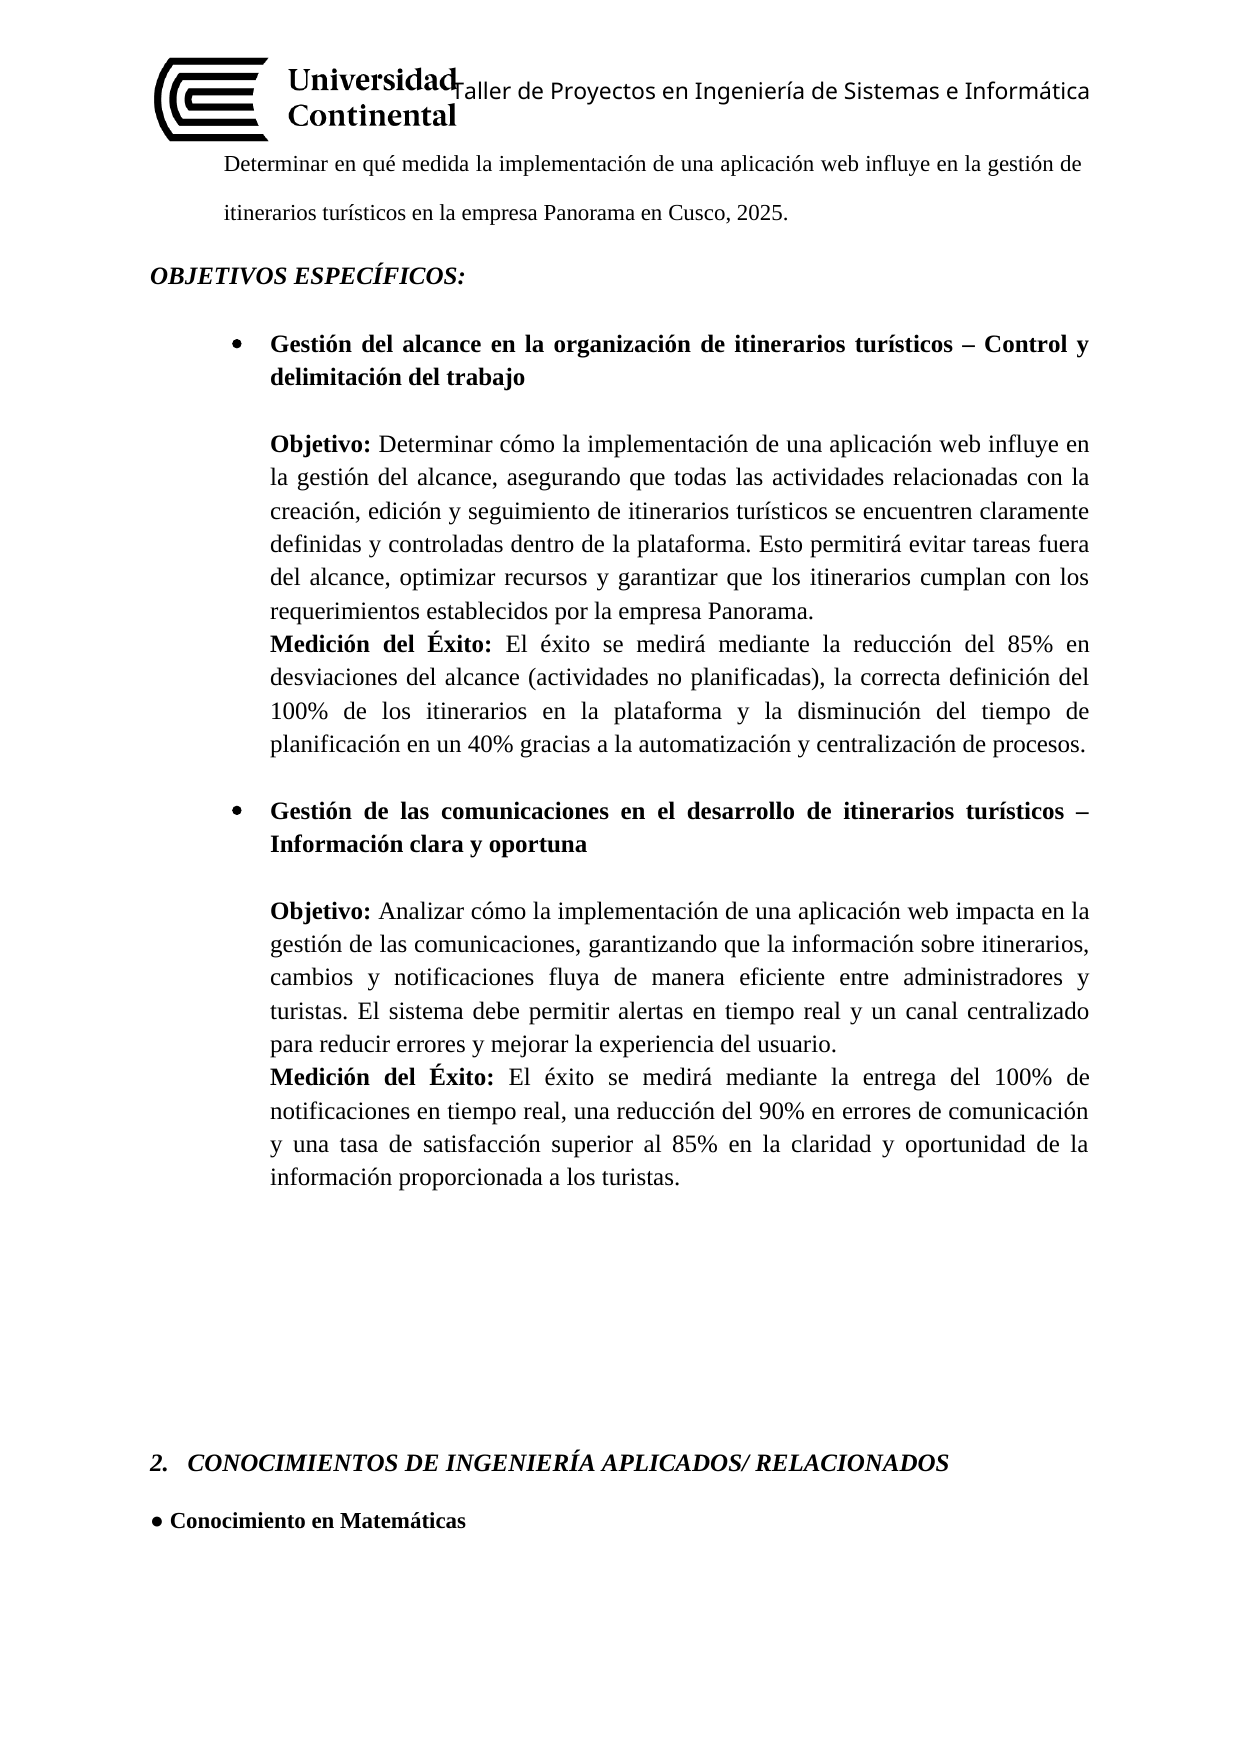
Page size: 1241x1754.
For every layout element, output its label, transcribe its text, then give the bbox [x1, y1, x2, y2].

list Gestión del alcance en la organización de itinerarios turísticos – Control y delimitación del trabajo [232, 329, 1090, 391]
picture [150, 54, 461, 144]
list Objetivo: Analizar cómo la implementación de una aplicación web impacta en la gestión de las comunicaciones, garantizando que la información sobre itinerarios, cambios y notificaciones fluya de manera eficiente entre administradores y turistas. El sistema debe permitir alertas en tiempo real y un canal centralizado para reducir errores y mejorar la experiencia del usuario. [270, 896, 1090, 1058]
subtitle OBJETIVOS ESPECÍFICOS: [150, 261, 1090, 290]
subtitle CONOCIMIENTOS DE INGENIERÍA APLICADOS/ RELACIONADOS [150, 1448, 1090, 1476]
list Gestión de las comunicaciones en el desarrollo de itinerarios turísticos – Información clara y oportuna [232, 796, 1090, 858]
text ● Conocimiento en Matemáticas [150, 1507, 1090, 1534]
text Determinar en qué medida la implementación de una aplicación web influye en la gestión de itinerarios turísticos en la empresa Panorama en Cusco, 2025. [150, 150, 1090, 227]
list Objetivo: Determinar cómo la implementación de una aplicación web influye en la gestión del alcance, asegurando que todas las actividades relacionadas con la creación, edición y seguimiento de itinerarios turísticos se encuentren claramente definidas y controladas dentro de la plataforma. Esto permitirá evitar tareas fuera del alcance, optimizar recursos y garantizar que los itinerarios cumplan con los requerimientos establecidos por la empresa Panorama. [270, 429, 1090, 624]
list Medición del Éxito: El éxito se medirá mediante la reducción del 85% en desviaciones del alcance (actividades no planificadas), la correcta definición del 100% de los itinerarios en la plataforma y la disminución del tiempo de planificación en un 40% gracias a la automatización y centralización de procesos. [270, 629, 1090, 758]
list Medición del Éxito: El éxito se medirá mediante la entrega del 100% de notificaciones en tiempo real, una reducción del 90% en errores de comunicación y una tasa de satisfacción superior al 85% en la claridad y oportunidad de la información proporcionada a los turistas. [270, 1062, 1090, 1191]
